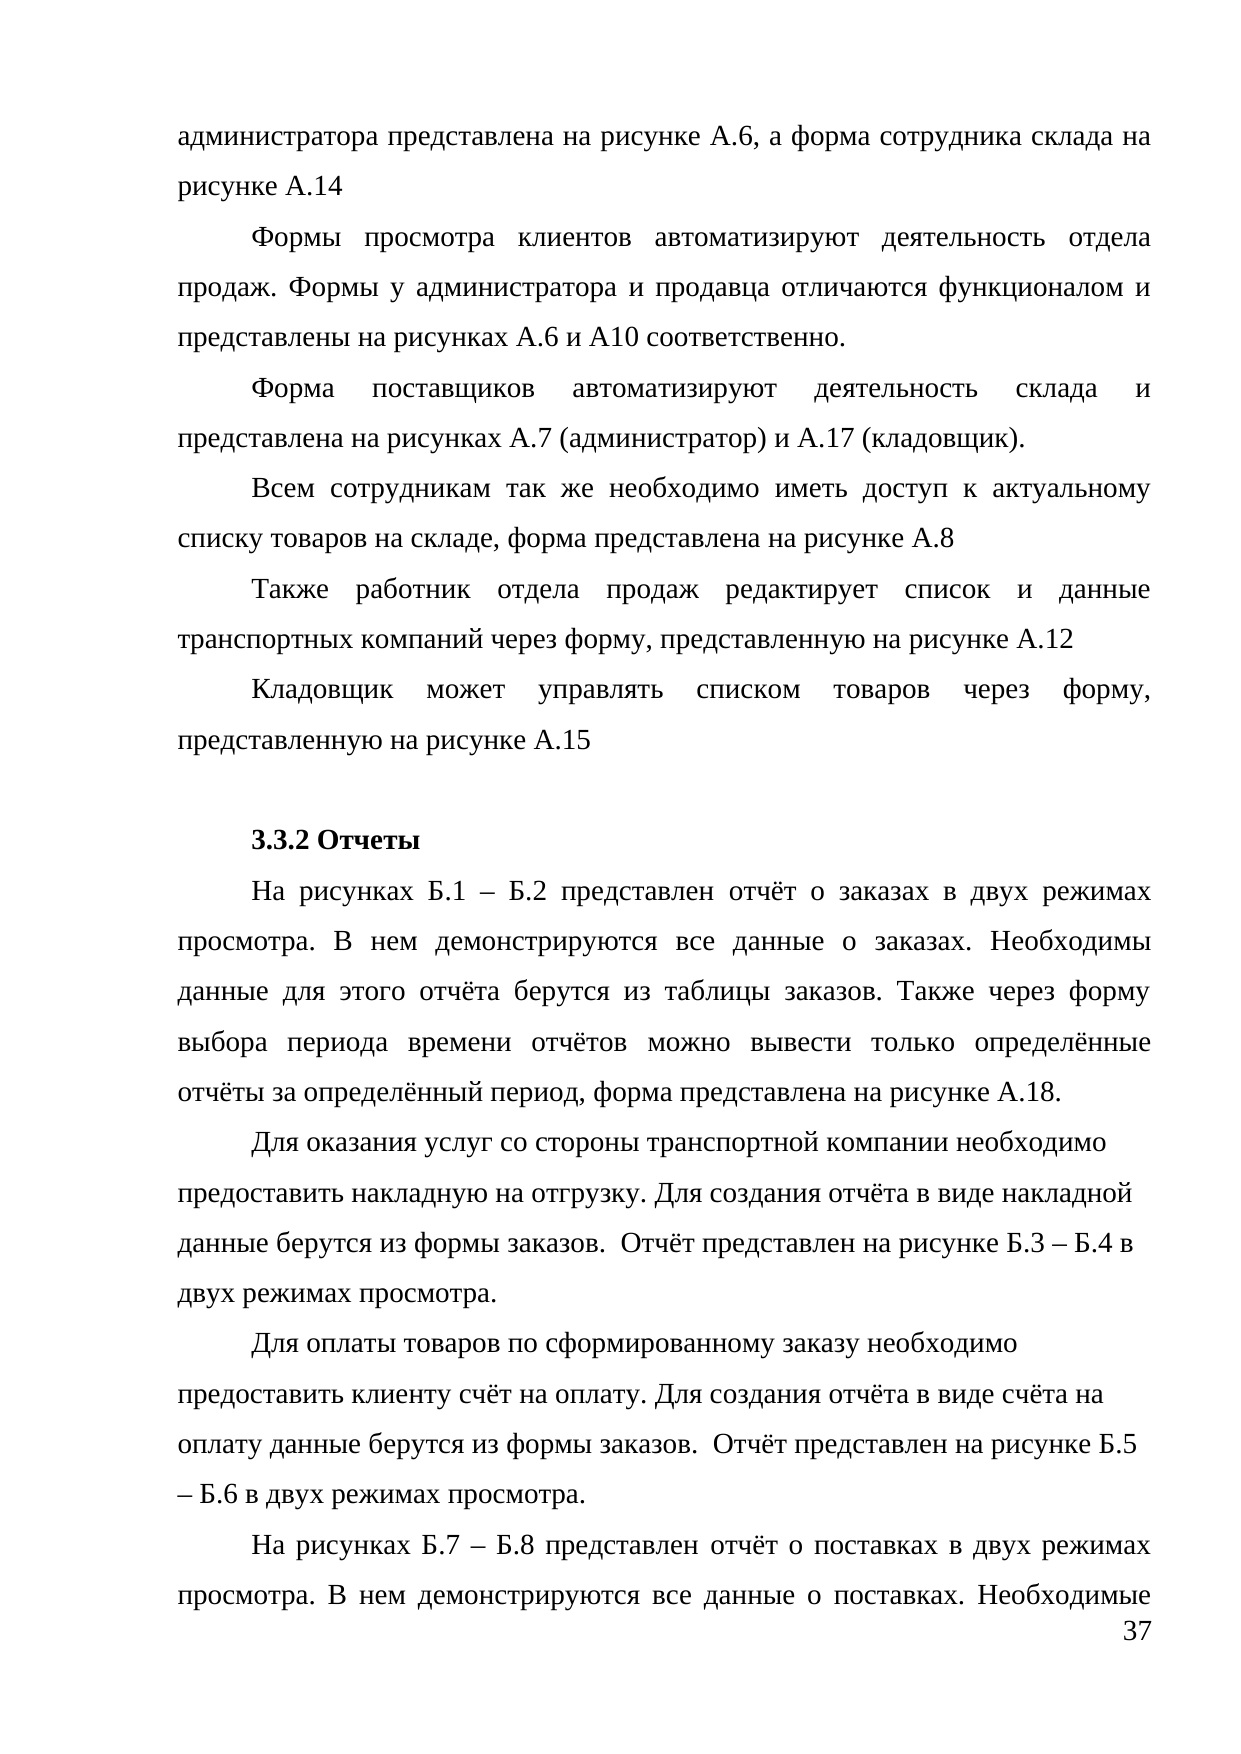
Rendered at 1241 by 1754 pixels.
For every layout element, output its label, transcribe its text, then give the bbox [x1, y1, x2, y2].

text Для оплаты товаров по сформированному заказу необходимо предоставить клиенту счёт на оплату. Для создания отчёта в виде счёта на оплату данные берутся из формы заказов. Отчёт представлен на рисунке Б.5 – Б.6 в двух режимах просмотра. [177, 1326, 1152, 1510]
subtitle 3.3.2 Отчеты [177, 822, 1152, 856]
text Форма поставщиков автоматизируют деятельность склада и представлена на рисунках А.7 (администратор) и А.17 (кладовщик). [177, 370, 1152, 453]
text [177, 1527, 1152, 1611]
text Также работник отдела продаж редактирует список и данные транспортных компаний через форму, представленную на рисунке А.12 [177, 571, 1152, 655]
text Формы просмотра клиентов автоматизируют деятельность отдела продаж. Формы у администратора и продавца отличаются функционалом и представлены на рисунках А.6 и А10 соответственно. [177, 219, 1152, 353]
text Кладовщик может управлять списком товаров через форму, представленную на рисунке А.15 [177, 672, 1152, 755]
text На рисунках Б.1 – Б.2 представлен отчёт о заказах в двух режимах просмотра. В нем демонстрируются все данные о заказах. Необходимы данные для этого отчёта берутся из таблицы заказов. Также через форму выбора периода времени отчётов можно вывести только определённые отчёты за определённый период, форма представлена на рисунке А.18. [177, 873, 1152, 1108]
text Для оказания услуг со стороны транспортной компании необходимо предоставить накладную на отгрузку. Для создания отчёта в виде накладной данные берутся из формы заказов. Отчёт представлен на рисунке Б.3 – Б.4 в двух режимах просмотра. [177, 1124, 1152, 1309]
text Всем сотрудникам так же необходимо иметь доступ к актуальному списку товаров на складе, форма представлена на рисунке А.8 [177, 470, 1152, 554]
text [177, 118, 1152, 202]
